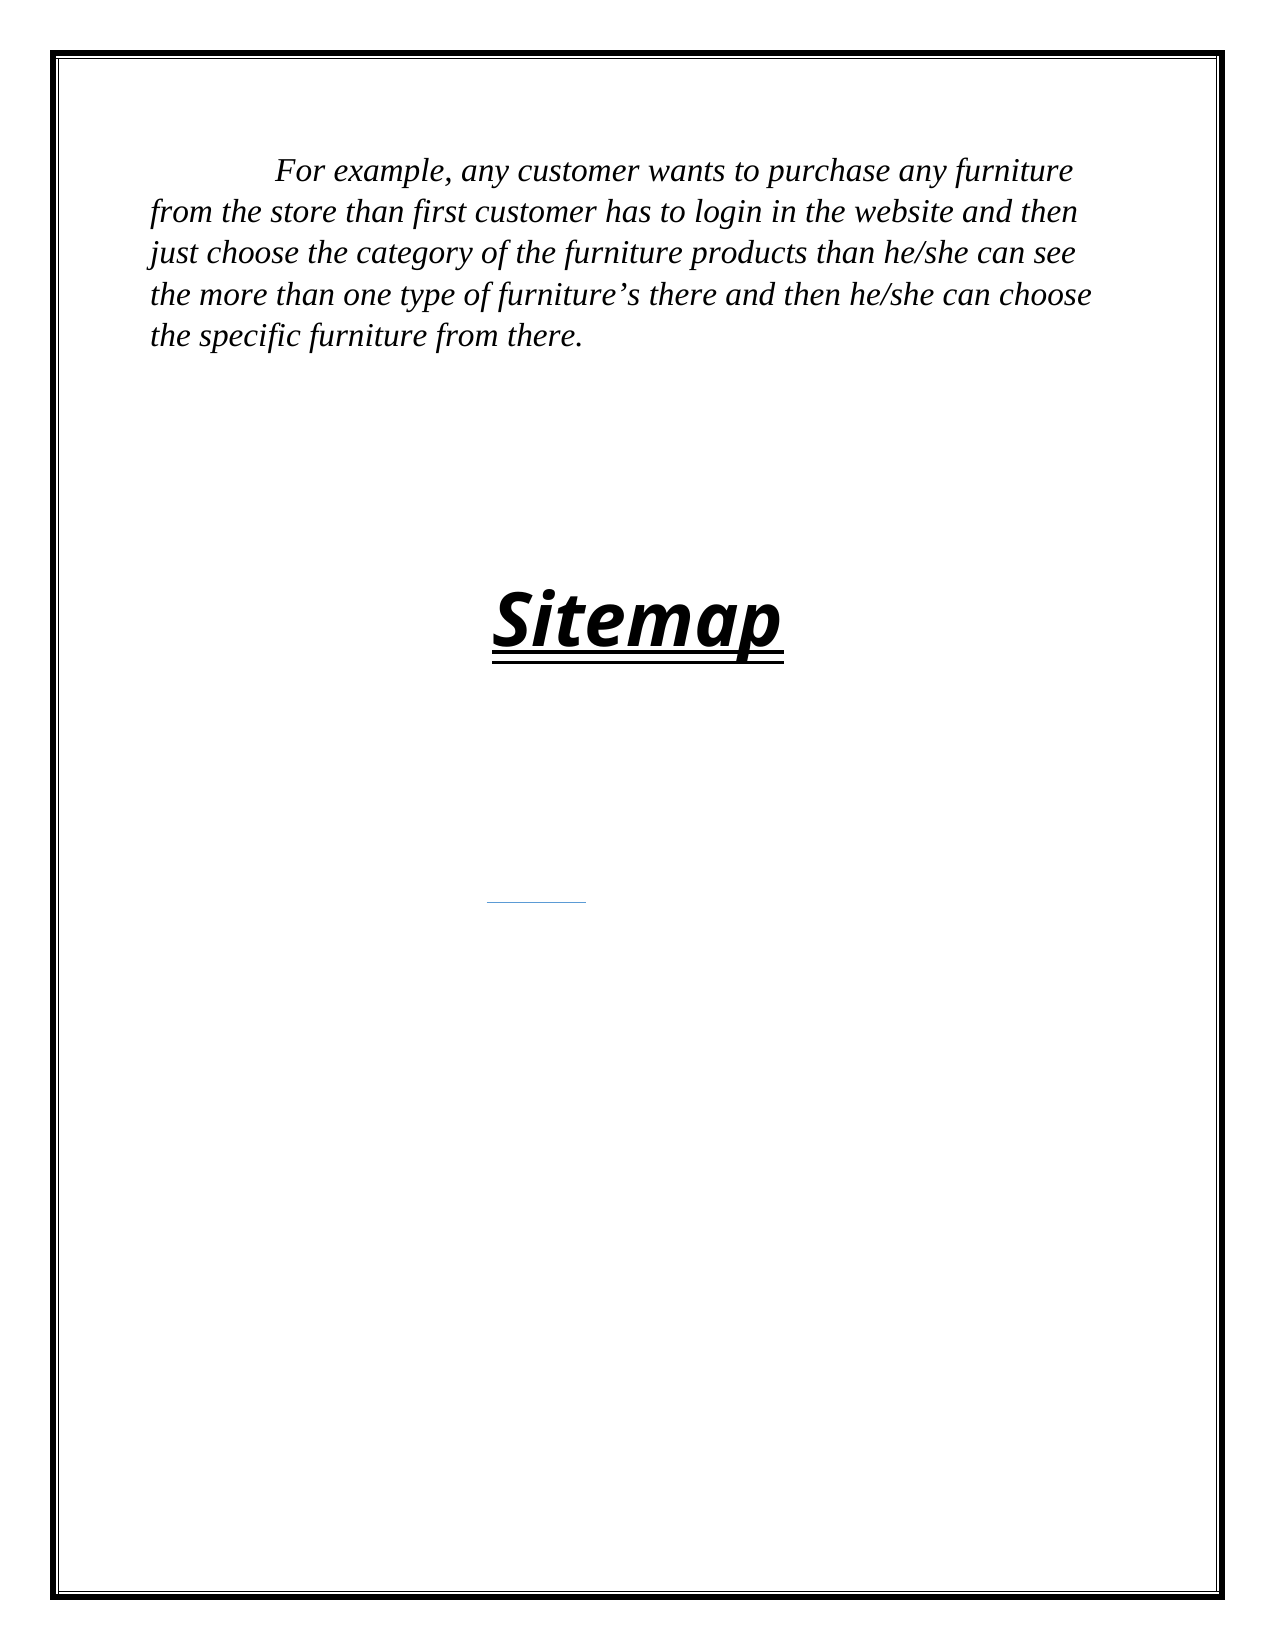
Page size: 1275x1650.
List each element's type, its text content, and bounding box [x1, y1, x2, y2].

text Sitemap [150, 566, 1125, 668]
text For example, any customer wants to purchase any furniture from the store than first customer has to login in the website and then just choose the category of the furniture products than he/she can see the more than one type of furniture’s there and then he/she can choose the specific furniture from there. [150, 150, 1125, 354]
